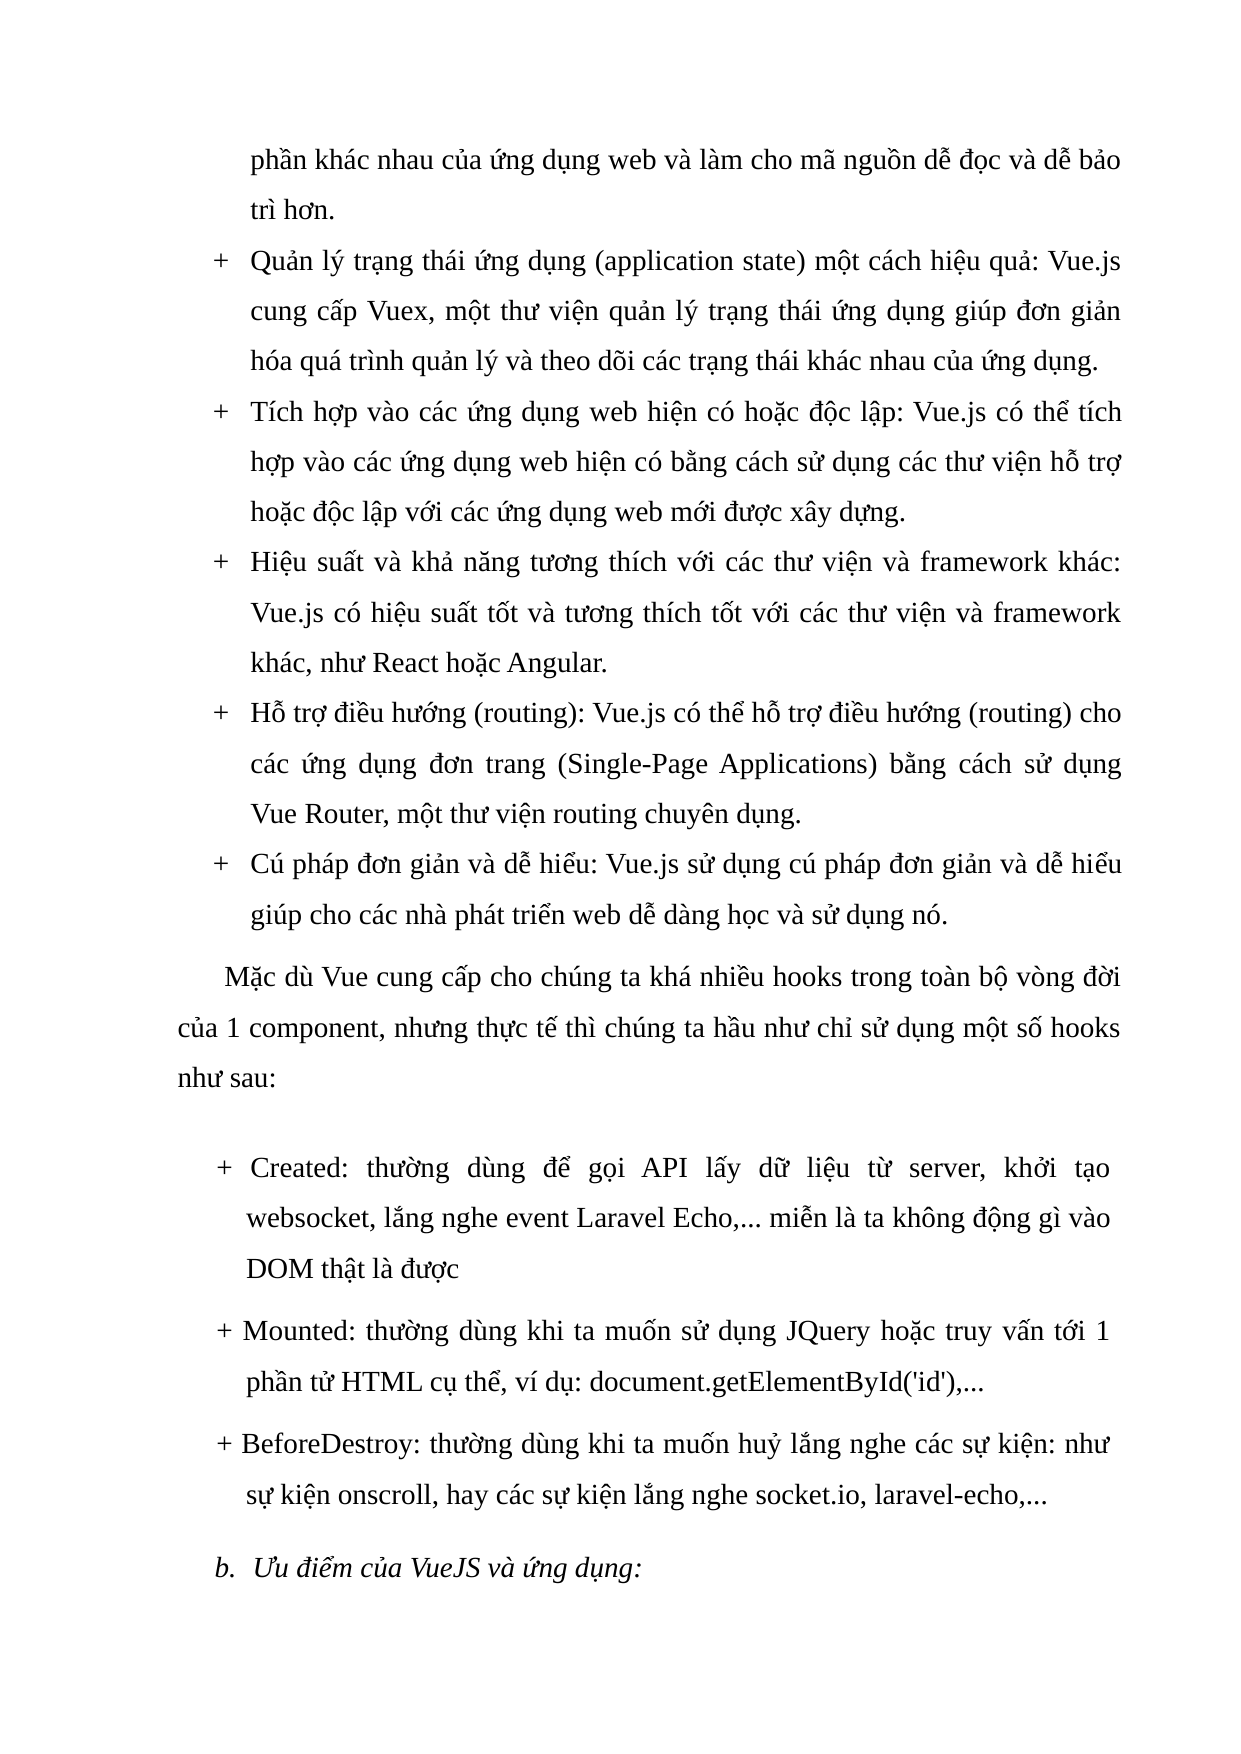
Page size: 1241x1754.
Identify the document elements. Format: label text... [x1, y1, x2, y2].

text Mặc dù Vue cung cấp cho chúng ta khá nhiều hooks trong toàn bộ vòng đời của 1 component, nhưng thực tế thì chúng ta hầu như chỉ sử dụng một số hooks như sau: [177, 959, 1122, 1094]
list Hỗ trợ điều hướng (routing): Vue.js có thể hỗ trợ điều hướng (routing) cho các ứng dụng đơn trang (Single-Page Applications) bằng cách sử dụng Vue Router, một thư viện routing chuyên dụng. [213, 696, 1122, 830]
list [213, 142, 1122, 226]
list Tích hợp vào các ứng dụng web hiện có hoặc độc lập: Vue.js có thể tích hợp vào các ứng dụng web hiện có bằng cách sử dụng các thư viện hỗ trợ hoặc độc lập với các ứng dụng web mới được xây dựng. [213, 394, 1122, 528]
list Quản lý trạng thái ứng dụng (application state) một cách hiệu quả: Vue.js cung cấp Vuex, một thư viện quản lý trạng thái ứng dụng giúp đơn giản hóa quá trình quản lý và theo dõi các trạng thái khác nhau của ứng dụng. [213, 243, 1122, 377]
list Cú pháp đơn giản và dễ hiểu: Vue.js sử dụng cú pháp đơn giản và dễ hiểu giúp cho các nhà phát triển web dễ dàng học và sử dụng nó. [213, 846, 1122, 930]
list Hiệu suất và khả năng tương thích với các thư viện và framework khác: Vue.js có hiệu suất tốt và tương thích tốt với các thư viện và framework khác, như React hoặc Angular. [213, 544, 1122, 679]
list Ưu điểm của VueJS và ứng dụng: [214, 1550, 1122, 1584]
table_header + Created: thường dùng để gọi API lấy dữ liệu từ server, khởi tạo websocket, lắng nghe event Laravel Echo,... miễn là ta không động gì vào DOM thật là được + Mounted: thường dùng khi ta muốn sử dụng JQuery hoặc truy vấn tới 1 phần tử HTML cụ thể, ví dụ: document.getElementById('id'),... + BeforeDestroy: thường dùng khi ta muốn huỷ lắng nghe các sự kiện: như sự kiện onscroll, hay các sự kiện lắng nghe socket.io, laravel-echo,... [212, 1127, 1121, 1550]
